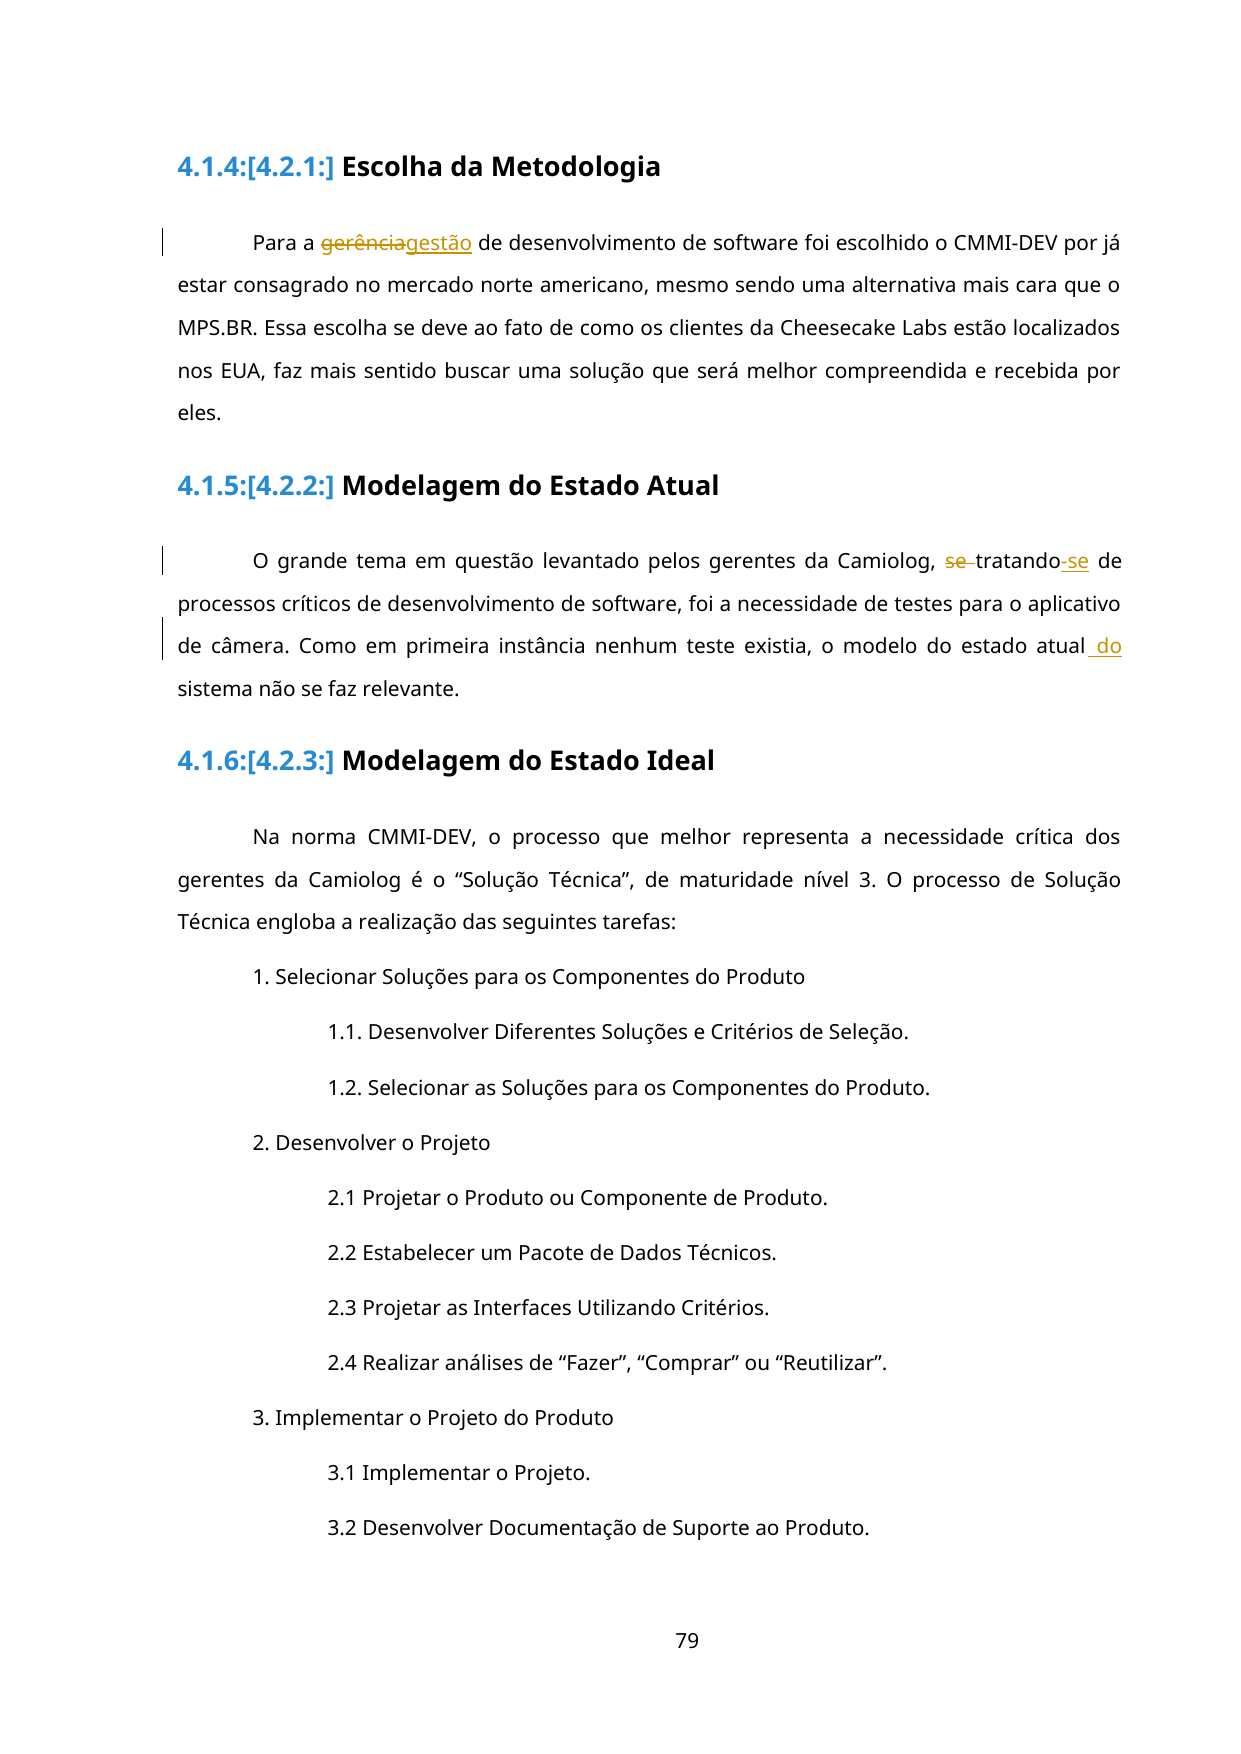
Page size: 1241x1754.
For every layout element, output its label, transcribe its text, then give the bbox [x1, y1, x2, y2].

subtitle Modelagem do Estado Ideal [177, 742, 1122, 779]
text 2.1 Projetar o Produto ou Componente de Produto. [177, 1183, 1122, 1211]
text 3.1 Implementar o Projeto. [177, 1458, 1122, 1487]
text O grande tema em questão levantado pelos gerentes da Camiolog, tratando de processos críticos de desenvolvimento de software, foi a necessidade de testes para o aplicativo de câmera. Como em primeira instância nenhum teste existia, o modelo do estado atual sistema não se faz relevante. [177, 546, 1122, 703]
text 1.1. Desenvolver Diferentes Soluções e Critérios de Seleção. [327, 1017, 1122, 1046]
text 2.4 Realizar análises de “Fazer”, “Comprar” ou “Reutilizar”. [177, 1348, 1122, 1377]
text Na norma CMMI-DEV, o processo que melhor representa a necessidade crítica dos gerentes da Camiolog é o “Solução Técnica”, de maturidade nível 3. O processo de Solução Técnica engloba a realização das seguintes tarefas: [177, 822, 1122, 936]
text 3.2 Desenvolver Documentação de Suporte ao Produto. [177, 1513, 1122, 1542]
text 1. Selecionar Soluções para os Componentes do Produto [252, 962, 1122, 991]
text Para a de desenvolvimento de software foi escolhido o CMMI-DEV por já estar consagrado no mercado norte americano, mesmo sendo uma alternativa mais cara que o MPS.BR. Essa escolha se deve ao fato de como os clientes da Cheesecake Labs estão localizados nos EUA, faz mais sentido buscar uma solução que será melhor compreendida e recebida por eles. [177, 228, 1122, 427]
text 2. Desenvolver o Projeto [177, 1128, 1122, 1156]
subtitle Escolha da Metodologia [177, 148, 1122, 184]
subtitle Modelagem do Estado Atual [177, 466, 1122, 503]
text 2.2 Estabelecer um Pacote de Dados Técnicos. [177, 1238, 1122, 1266]
text 3. Implementar o Projeto do Produto [177, 1403, 1122, 1432]
text 2.3 Projetar as Interfaces Utilizando Critérios. [177, 1293, 1122, 1321]
text 1.2. Selecionar as Soluções para os Componentes do Produto. [327, 1073, 1122, 1101]
